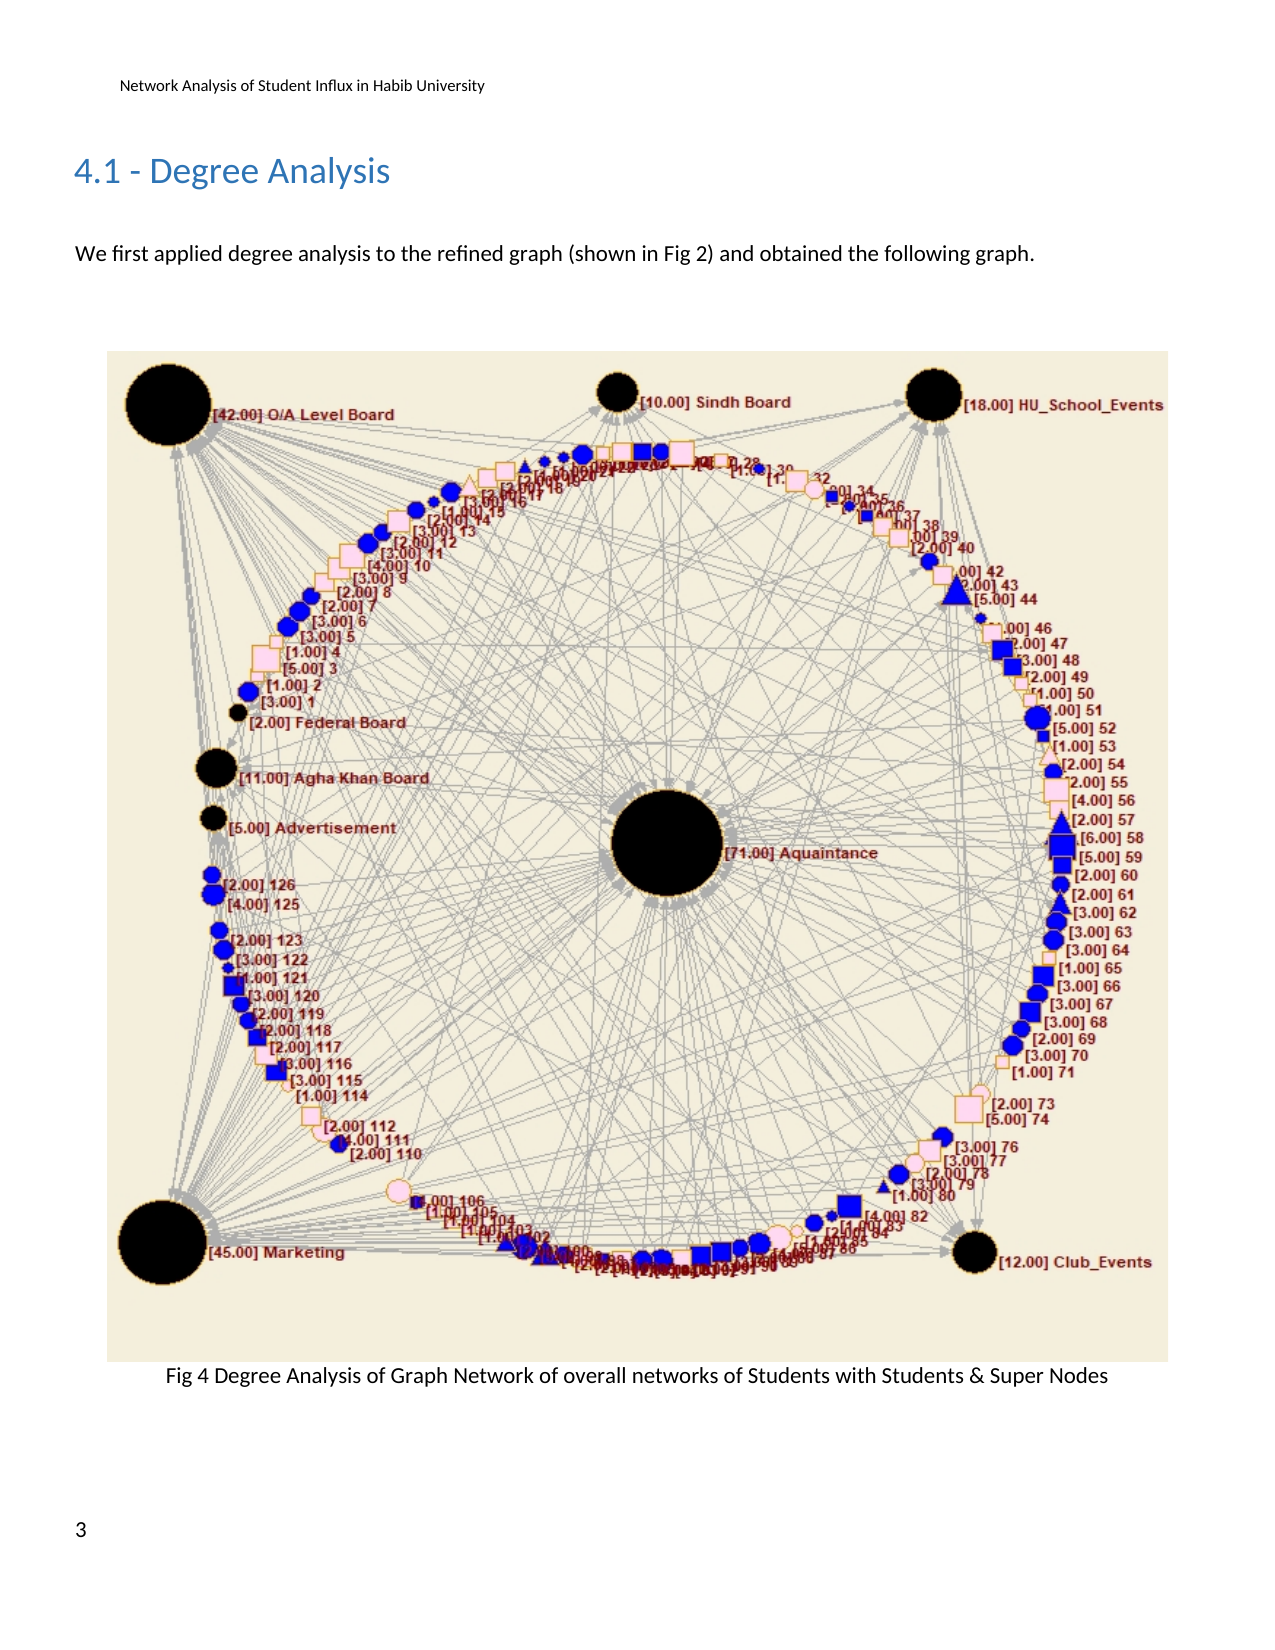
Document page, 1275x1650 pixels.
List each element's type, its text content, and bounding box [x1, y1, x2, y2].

picture [107, 351, 1169, 1362]
text We first applied degree analysis to the refined graph (shown in Fig 2) and obtained the following graph. [75, 239, 1200, 267]
subtitle 4.1 - Degree Analysis [73, 147, 1200, 193]
text Fig 4 Degree Analysis of Graph Network of overall networks of Students with Students & Super Nodes [75, 1361, 1200, 1389]
